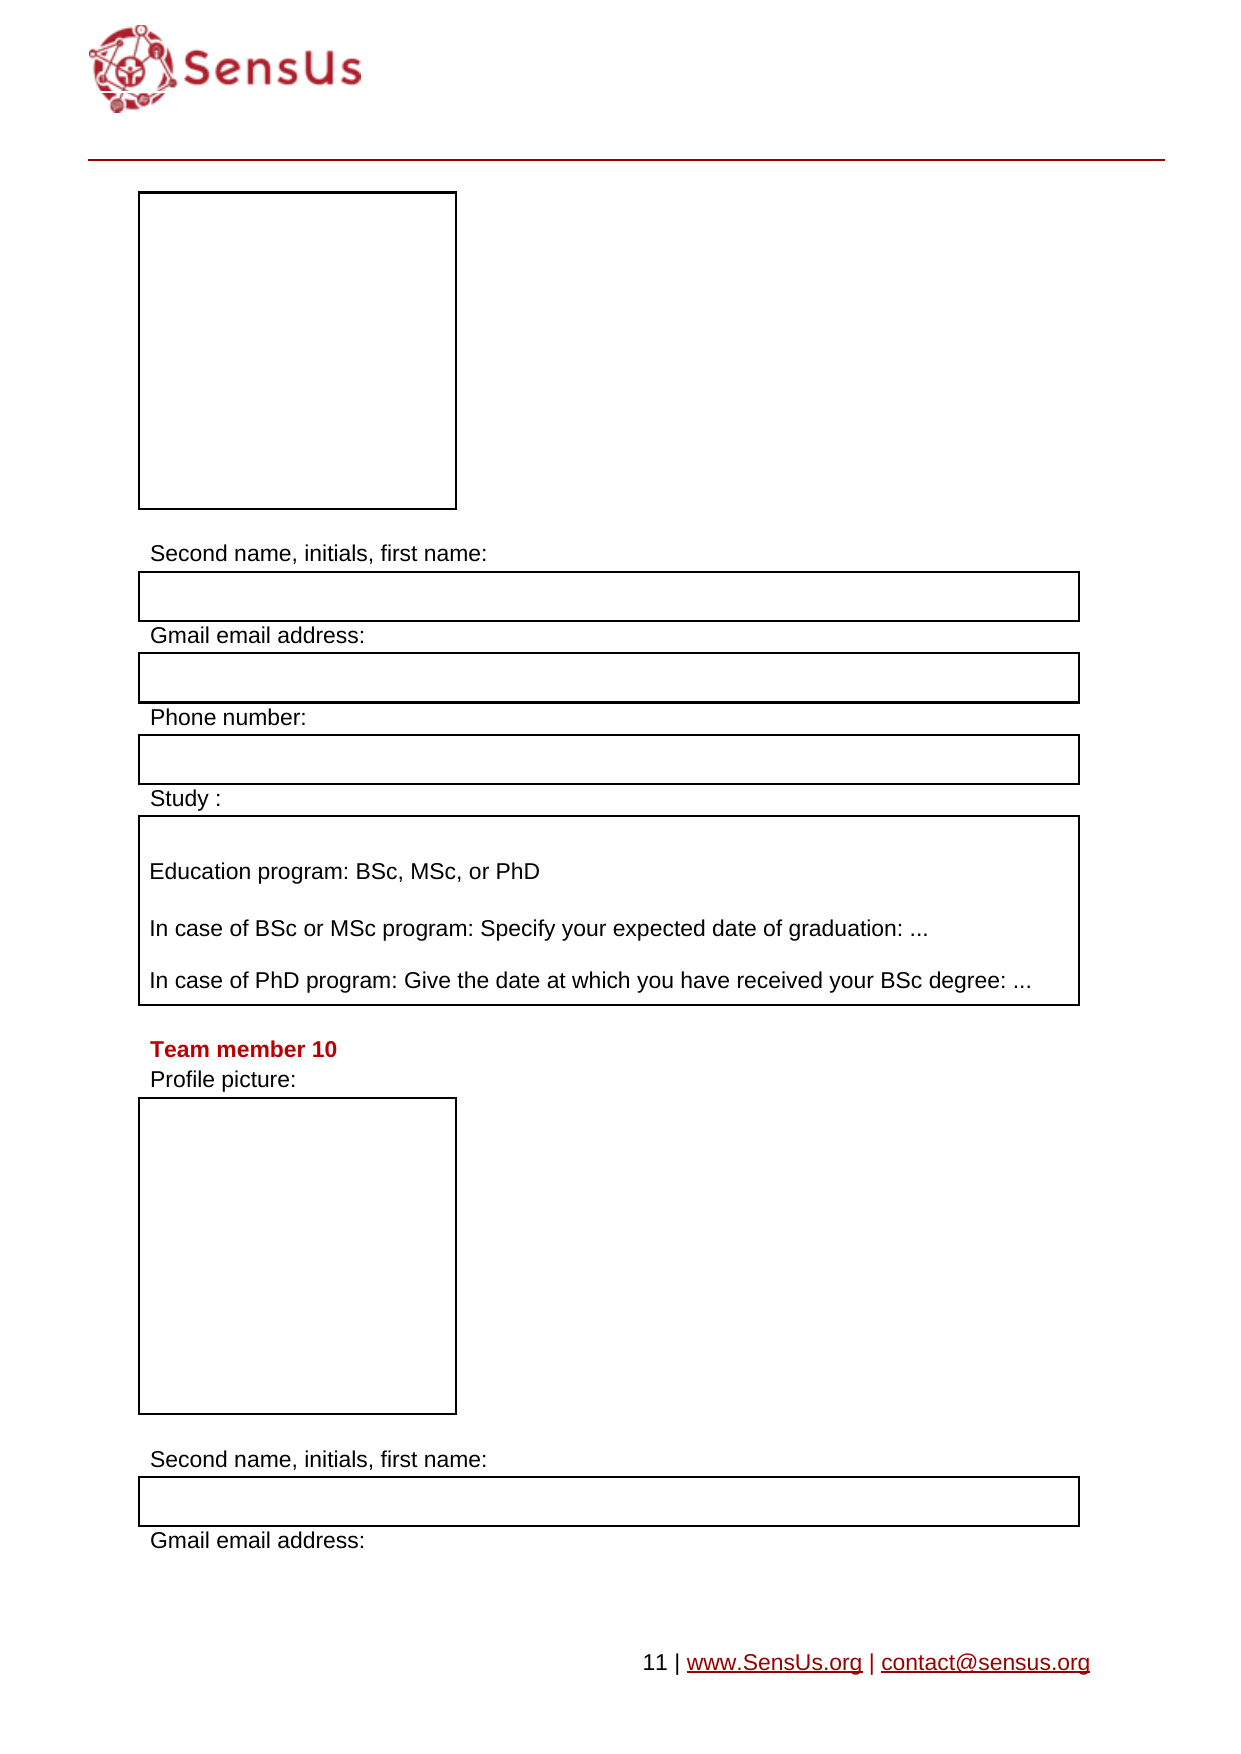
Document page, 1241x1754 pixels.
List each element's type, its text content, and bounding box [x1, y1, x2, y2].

text Gmail email address: [150, 622, 1090, 648]
table_header [140, 194, 455, 508]
table_header [140, 1478, 1078, 1525]
table_header [140, 573, 1078, 620]
picture [89, 25, 361, 91]
table_header Education program: BSc, MSc, or PhD In case of BSc or MSc program: Specify your expected date of graduation: ... In case of PhD program: Give the date at which you have received your BSc degree: ... [140, 817, 1078, 1004]
picture [89, 93, 361, 113]
text Profile picture: [150, 1066, 1090, 1093]
text Second name, initials, first name: [150, 1446, 1090, 1472]
text Gmail email address: [150, 1527, 1090, 1553]
table_header [140, 1099, 455, 1413]
text Team member 10 [150, 1036, 1090, 1063]
text Phone number: [150, 703, 1090, 730]
text Second name, initials, first name: [150, 540, 1090, 567]
text Study : [150, 785, 1090, 811]
table_header [140, 736, 1078, 783]
table_header [140, 654, 1078, 701]
